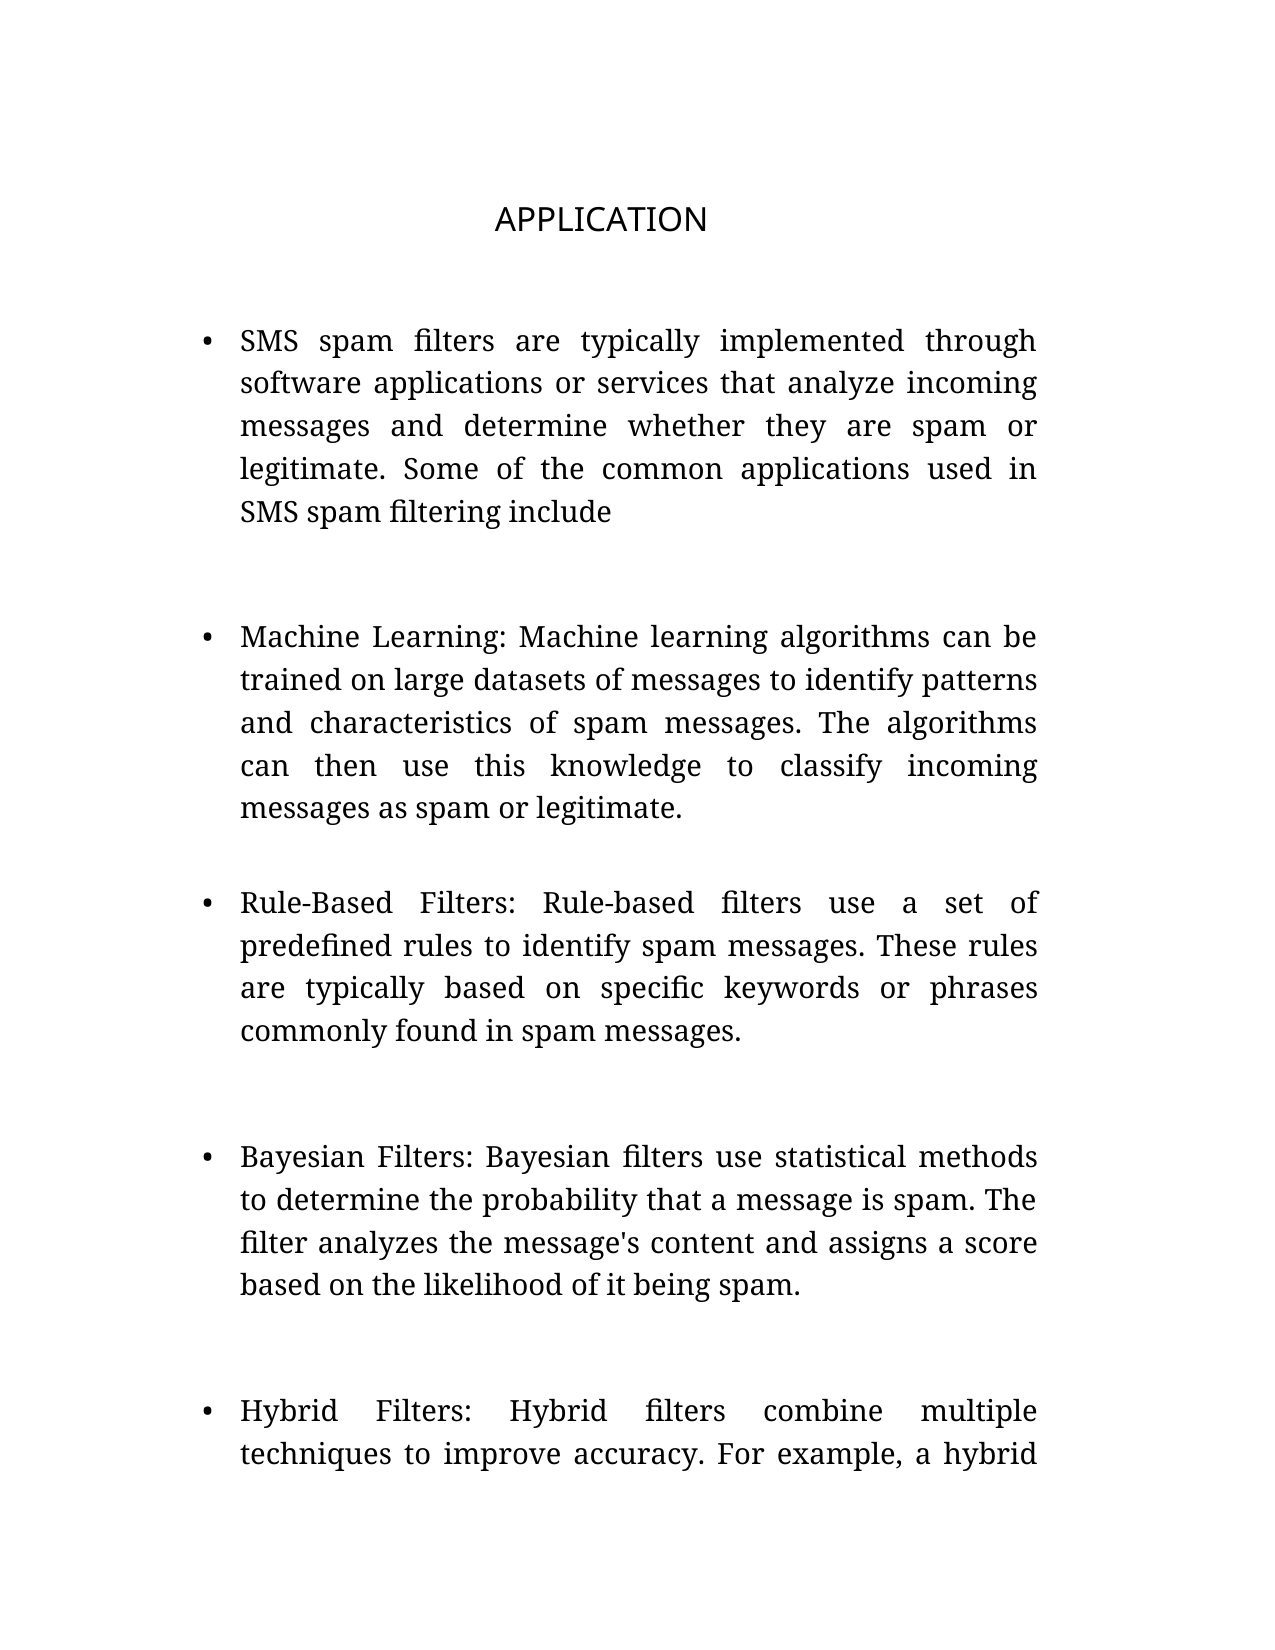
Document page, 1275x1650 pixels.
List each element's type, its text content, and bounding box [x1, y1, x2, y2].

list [202, 1390, 1038, 1473]
list Bayesian Filters: Bayesian filters use statistical methods to determine the probability that a message is spam. The filter analyzes the message's content and assigns a score based on the likelihood of it being spam. [202, 1136, 1038, 1304]
text APPLICATION [196, 195, 1007, 241]
list Rule-Based Filters: Rule-based filters use a set of predefined rules to identify spam messages. These rules are typically based on specific keywords or phrases commonly found in spam messages. [202, 882, 1038, 1050]
list SMS spam filters are typically implemented through software applications or services that analyze incoming messages and determine whether they are spam or legitimate. Some of the common applications used in SMS spam filtering include [202, 320, 1037, 531]
list Machine Learning: Machine learning algorithms can be trained on large datasets of messages to identify patterns and characteristics of spam messages. The algorithms can then use this knowledge to classify incoming messages as spam or legitimate. [202, 617, 1038, 827]
